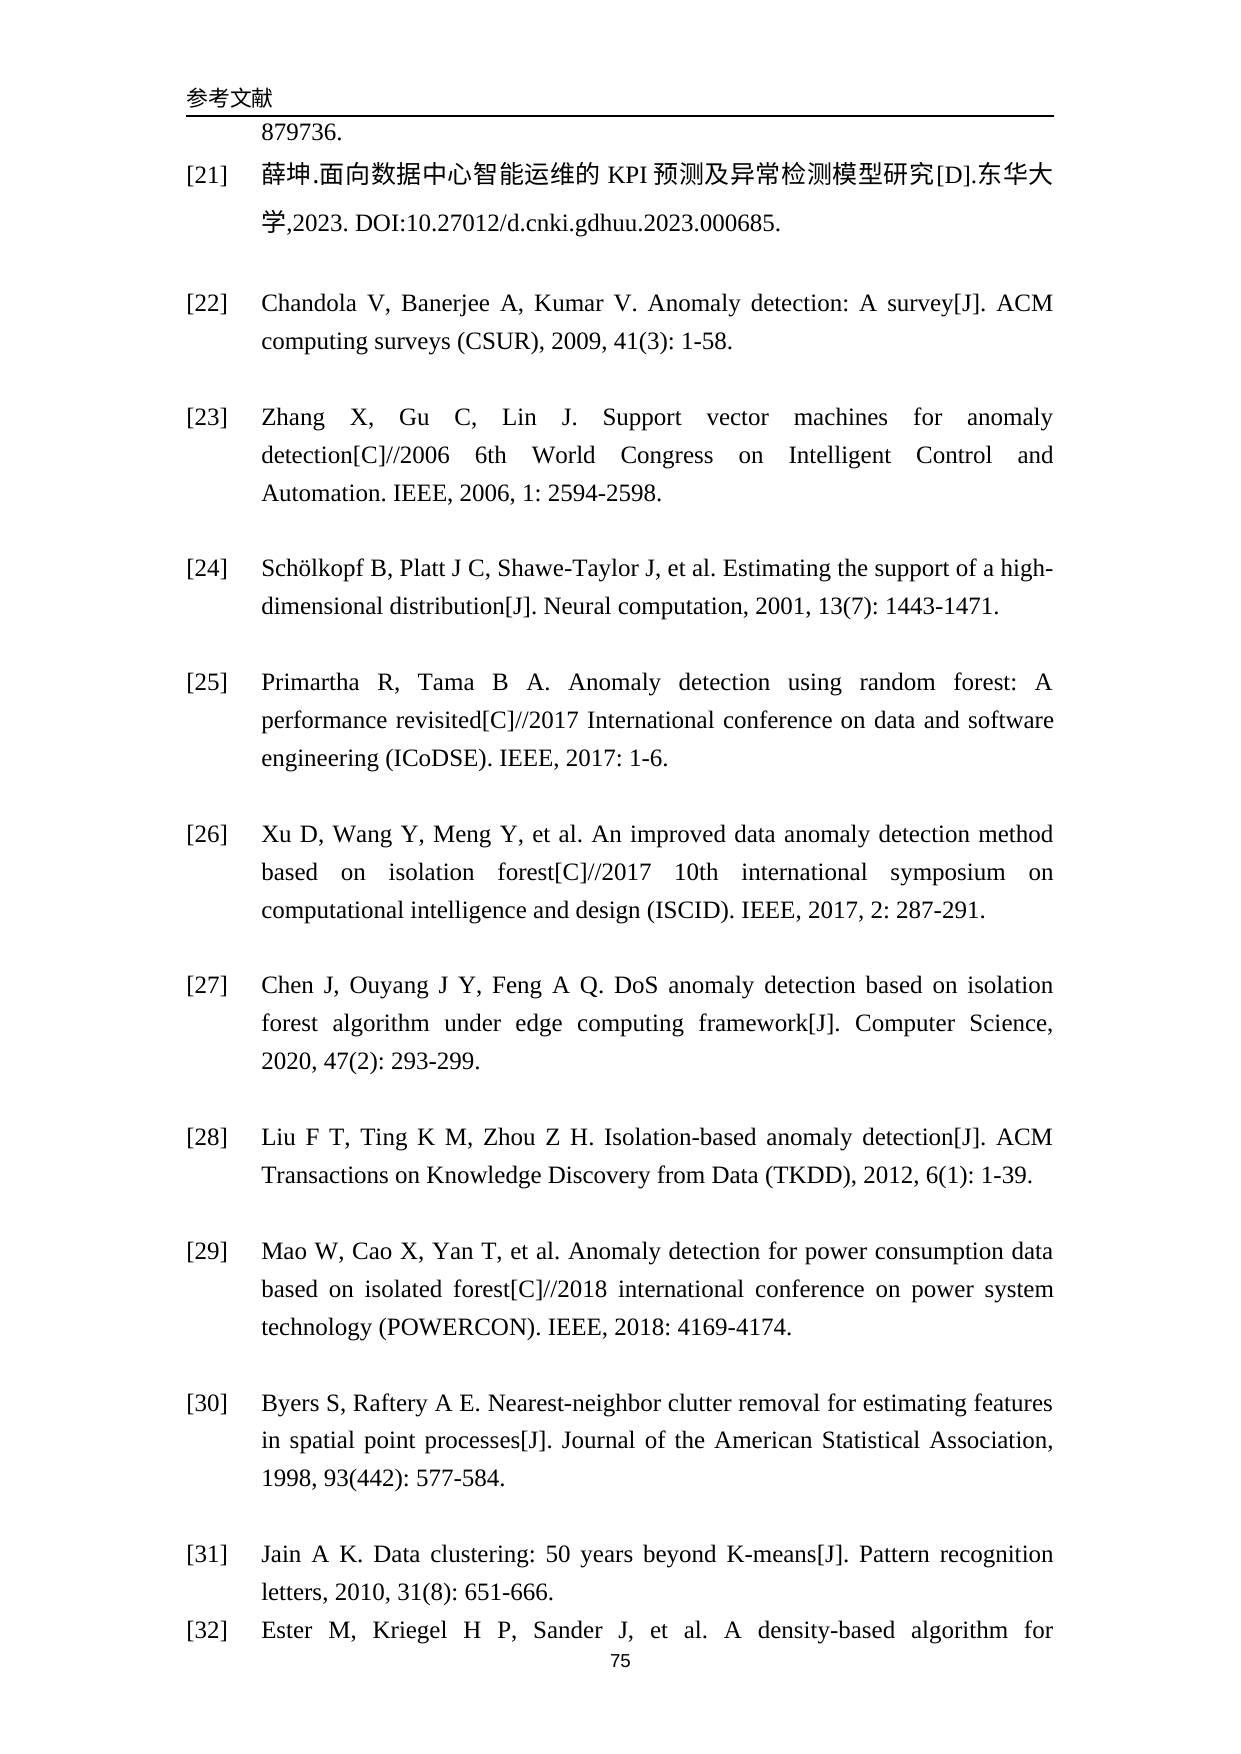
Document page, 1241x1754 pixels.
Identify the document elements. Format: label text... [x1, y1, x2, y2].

list Primartha R, Tama B A. Anomaly detection using random forest: A performance revisited[C]//2017 International conference on data and software engineering (ICoDSE). IEEE, 2017: 1-6. [186, 667, 1054, 772]
list Byers S, Raftery A E. Nearest-neighbor clutter removal for estimating features in spatial point processes[J]. Journal of the American Statistical Association, 1998, 93(442): 577-584. [186, 1388, 1054, 1492]
list 薛坤.面向数据中心智能运维的KPI预测及异常检测模型研究[D].东华大学,2023. DOI:10.27012/d.cnki.gdhuu.2023.000685. [186, 154, 1054, 239]
list Chandola V, Banerjee A, Kumar V. Anomaly detection: A survey[J]. ACM computing surveys (CSUR), 2009, 41(3): 1-58. [186, 288, 1054, 355]
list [186, 1615, 1054, 1644]
list Liu F T, Ting K M, Zhou Z H. Isolation-based anomaly detection[J]. ACM Transactions on Knowledge Discovery from Data (TKDD), 2012, 6(1): 1-39. [186, 1122, 1054, 1189]
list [186, 117, 1054, 145]
list Xu D, Wang Y, Meng Y, et al. An improved data anomaly detection method based on isolation forest[C]//2017 10th international symposium on computational intelligence and design (ISCID). IEEE, 2017, 2: 287-291. [186, 819, 1054, 923]
list Zhang X, Gu C, Lin J. Support vector machines for anomaly detection[C]//2006 6th World Congress on Intelligent Control and Automation. IEEE, 2006, 1: 2594-2598. [186, 402, 1054, 506]
list Chen J, Ouyang J Y, Feng A Q. DoS anomaly detection based on isolation forest algorithm under edge computing framework[J]. Computer Science, 2020, 47(2): 293-299. [186, 971, 1054, 1075]
list Mao W, Cao X, Yan T, et al. Anomaly detection for power consumption data based on isolated forest[C]//2018 international conference on power system technology (POWERCON). IEEE, 2018: 4169-4174. [186, 1236, 1054, 1341]
list Schölkopf B, Platt J C, Shawe-Taylor J, et al. Estimating the support of a high-dimensional distribution[J]. Neural computation, 2001, 13(7): 1443-1471. [186, 553, 1054, 620]
list Jain A K. Data clustering: 50 years beyond K-means[J]. Pattern recognition letters, 2010, 31(8): 651-666. [186, 1539, 1054, 1606]
